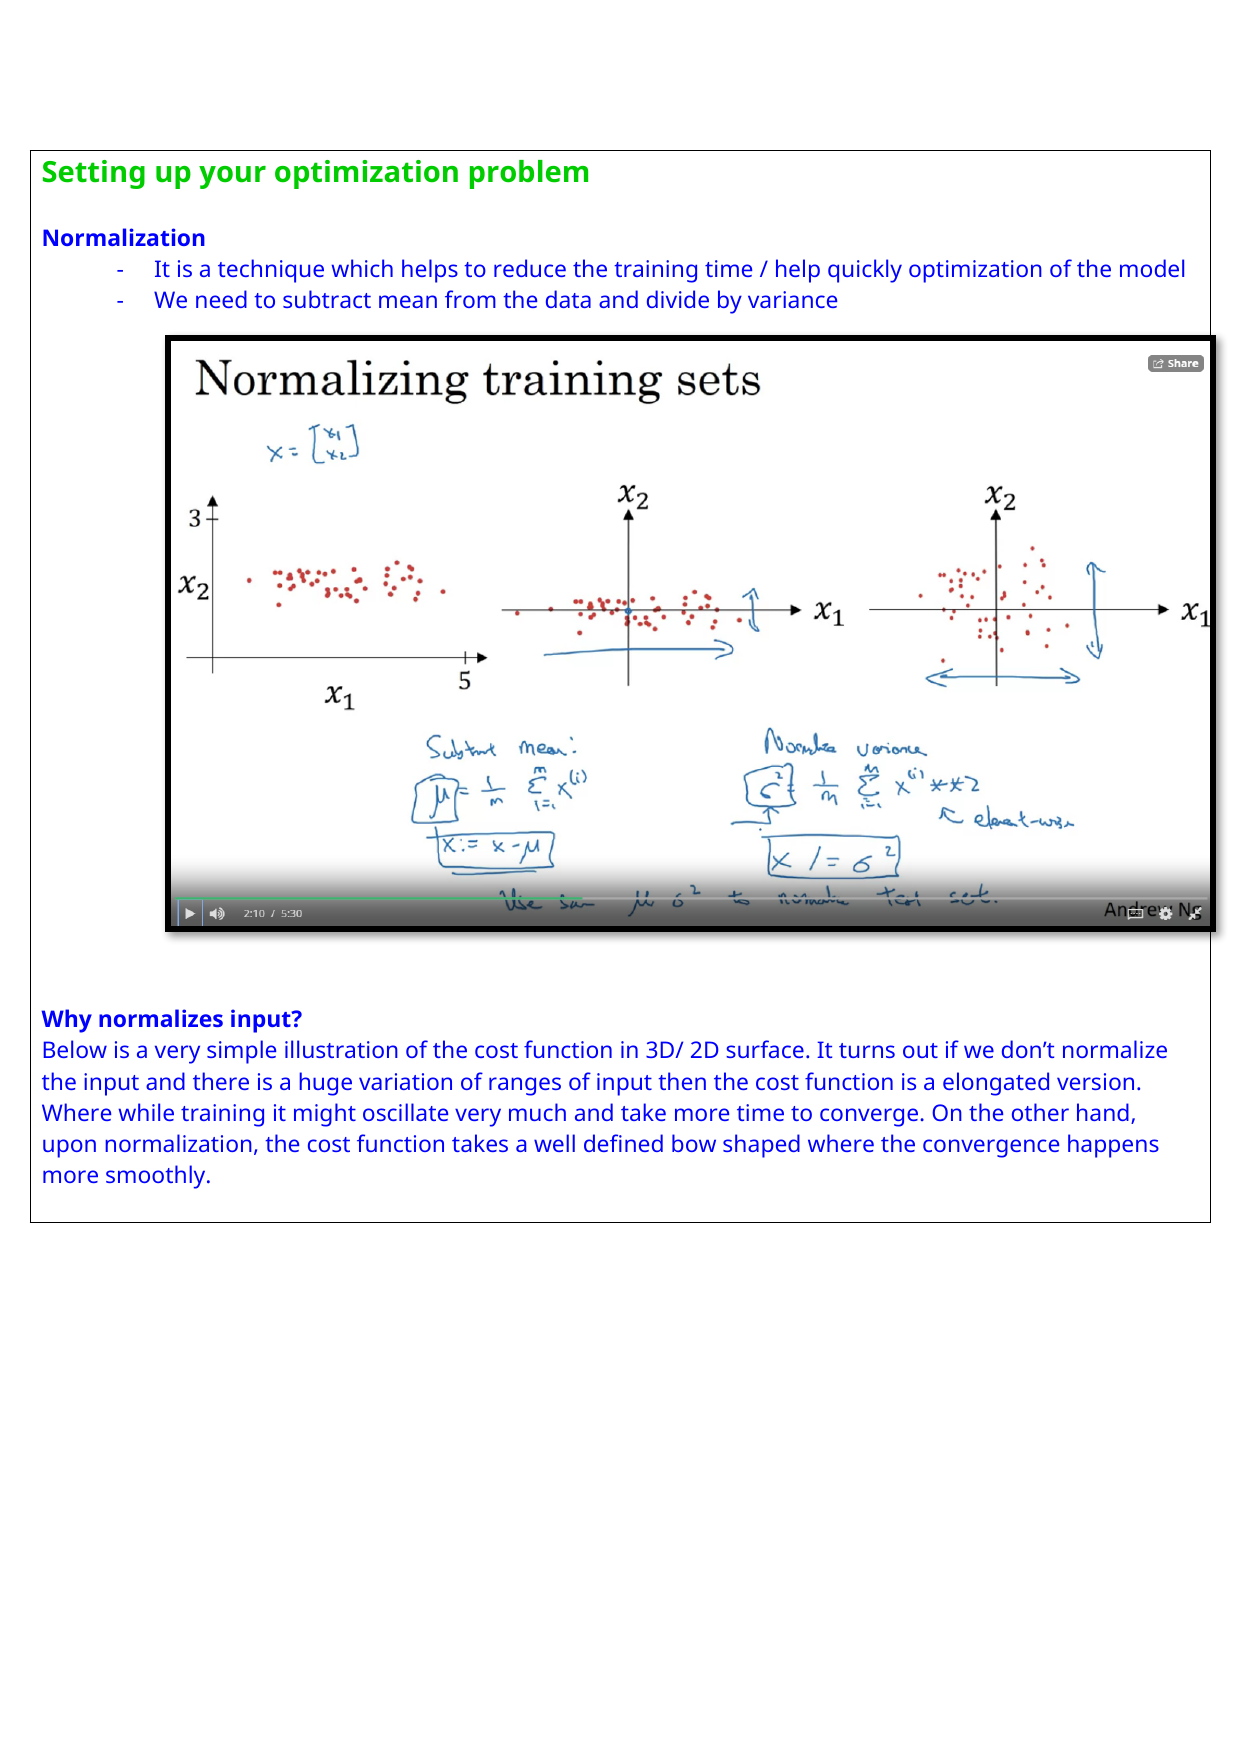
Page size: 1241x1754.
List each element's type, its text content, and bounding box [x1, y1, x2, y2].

picture [171, 341, 1210, 926]
table_cell Setting up your optimization problem Normalization It is a technique which helps to reduce the training time / help quickly optimization of the model We need to subtract mean from the data and divide by variance Why normalizes input? Below is a very simple illustration of the cost function in 3D/ 2D surface. It turns out if we don’t normalize the input and there is a huge variation of ranges of input then the cost function is a elongated version. Where while training it might oscillate very much and take more time to converge. On the other hand, upon normalization, the cost function takes a well defined bow shaped where the convergence happens more smoothly. Vanishing and Exploding Gradients: In deep neural network if we initialize w with slightly large or smaller than 1 then with each layer the action function value is exponentially increasing/decreasing. Thus, it causes gradient to become huge or very small. This problem is called exploding / vanishing gradient problem. [31, 151, 1210, 1222]
